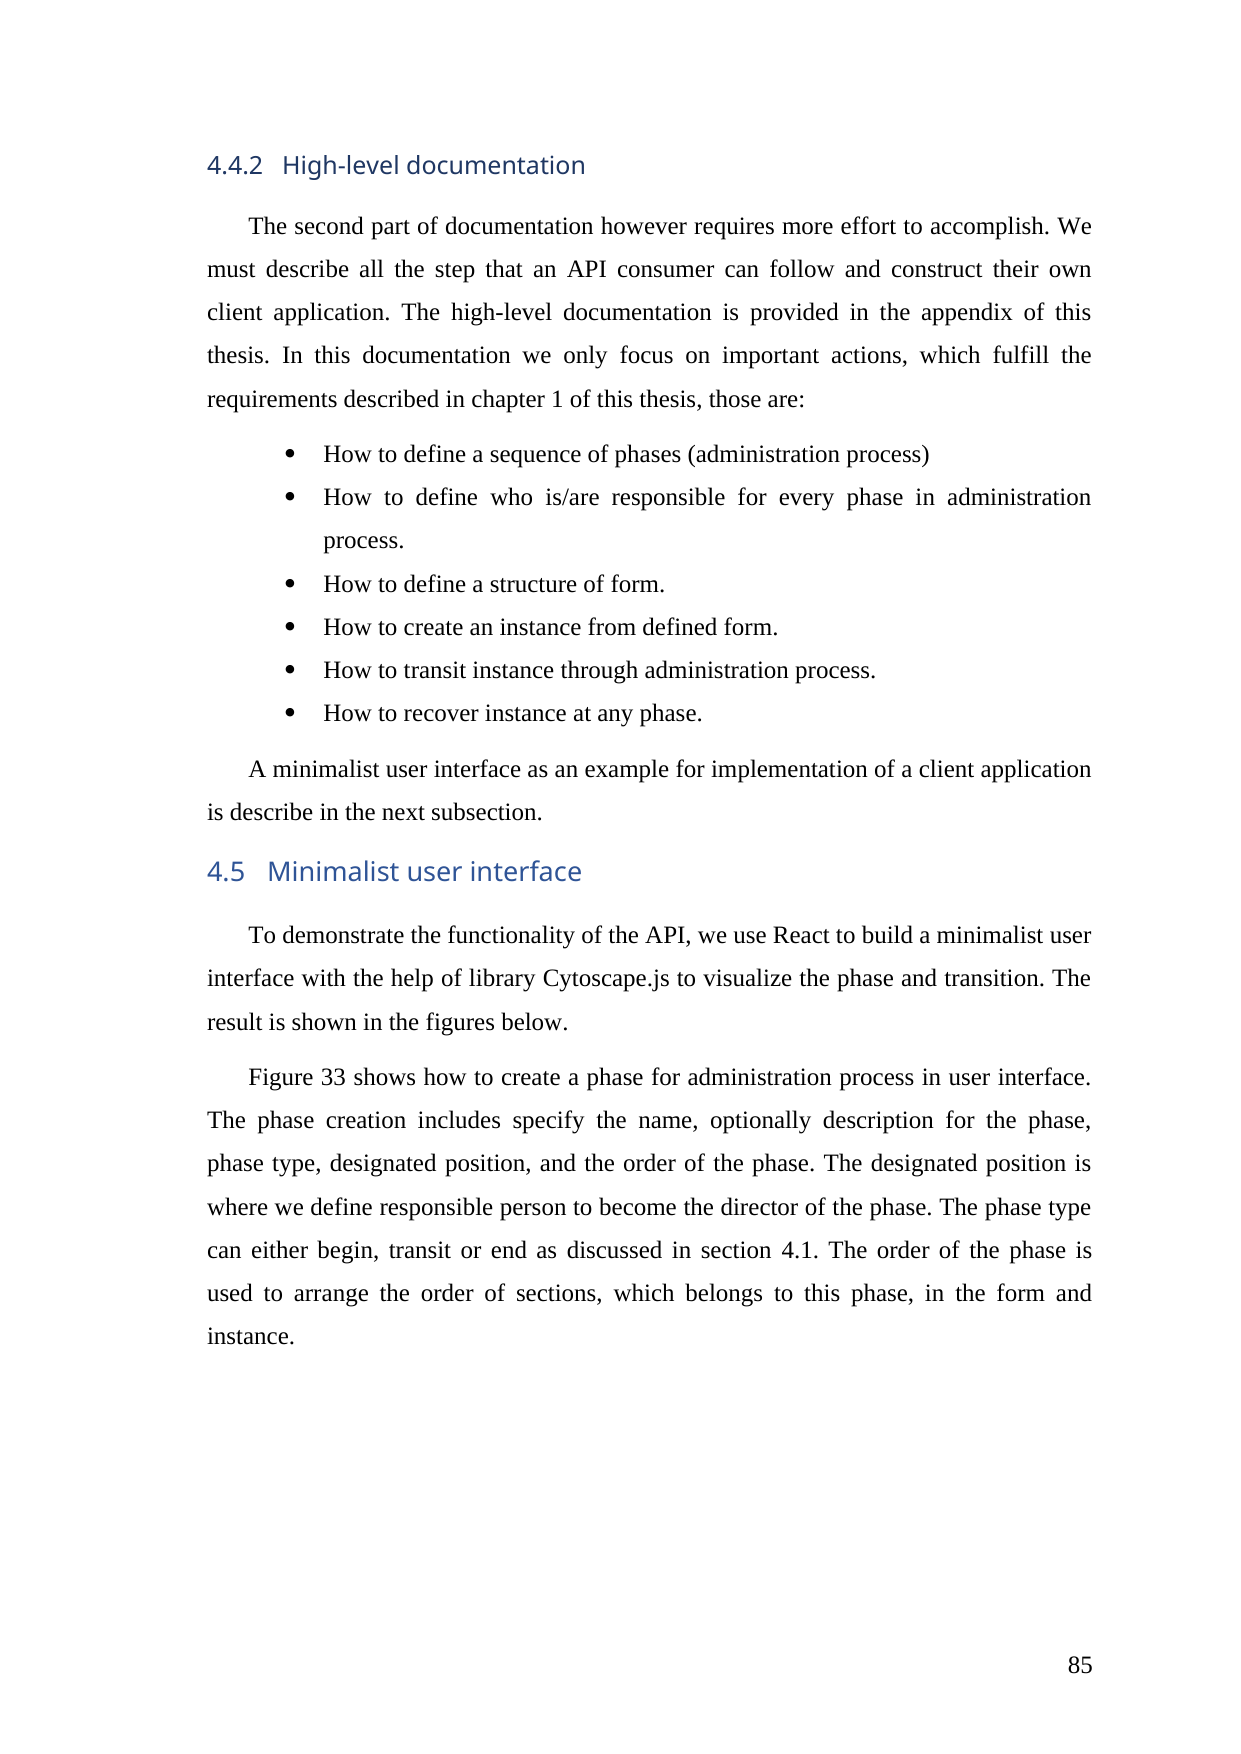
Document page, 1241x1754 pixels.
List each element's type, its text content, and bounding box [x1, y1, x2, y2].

subtitle High-level documentation [207, 148, 1092, 182]
list How to transit instance through administration process. [286, 655, 1092, 684]
list How to recover instance at any phase. [286, 698, 1092, 727]
text Figure 33 shows how to create a phase for administration process in user interface. The phase creation includes specify the name, optionally description for the phase, phase type, designated position, and the order of the phase. The designated position is where we define responsible person to become the director of the phase. The phase type can either begin, transit or end as discussed in section 4.1. The order of the phase is used to arrange the order of sections, which belongs to this phase, in the form and instance. [207, 1062, 1092, 1350]
list How to define who is/are responsible for every phase in administration process. [286, 482, 1092, 554]
list How to create an instance from defined form. [286, 612, 1092, 641]
text The second part of documentation however requires more effort to accomplish. We must describe all the step that an API consumer can follow and construct their own client application. The high-level documentation is provided in the appendix of this thesis. In this documentation we only focus on important actions, which fulfill the requirements described in chapter 1 of this thesis, those are: [207, 211, 1092, 412]
list How to define a sequence of phases (administration process) [286, 439, 1092, 468]
subtitle Minimalist user interface [207, 852, 1092, 889]
text A minimalist user interface as an example for implementation of a client application is describe in the next subsection. [207, 754, 1092, 826]
text To demonstrate the functionality of the API, we use React to build a minimalist user interface with the help of library Cytoscape.js to visualize the phase and transition. The result is shown in the figures below. [207, 920, 1092, 1035]
list How to define a structure of form. [286, 569, 1092, 597]
